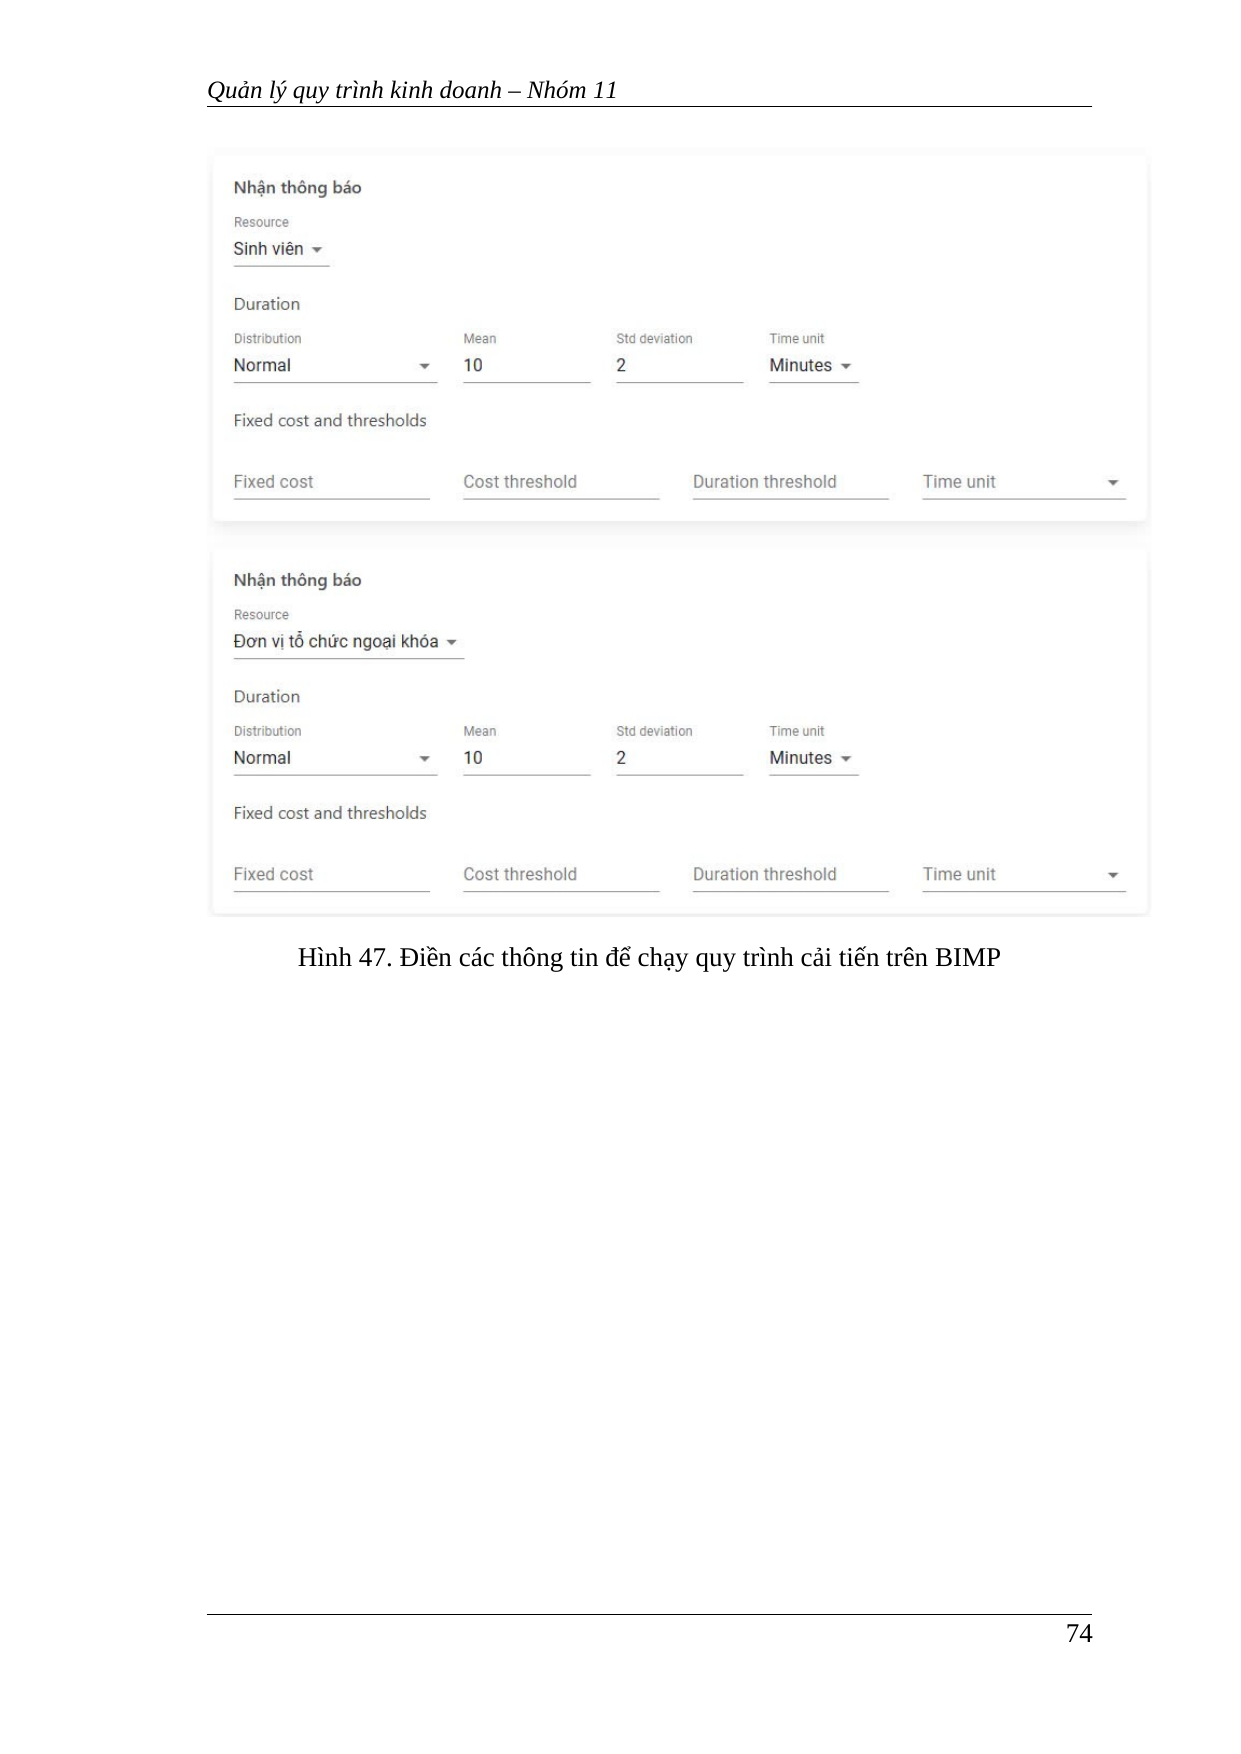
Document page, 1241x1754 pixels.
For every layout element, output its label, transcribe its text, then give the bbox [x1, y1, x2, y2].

text Hình 47. Điền các thông tin để chạy quy trình cải tiến trên BIMP [207, 942, 1092, 973]
picture [206, 147, 1152, 917]
